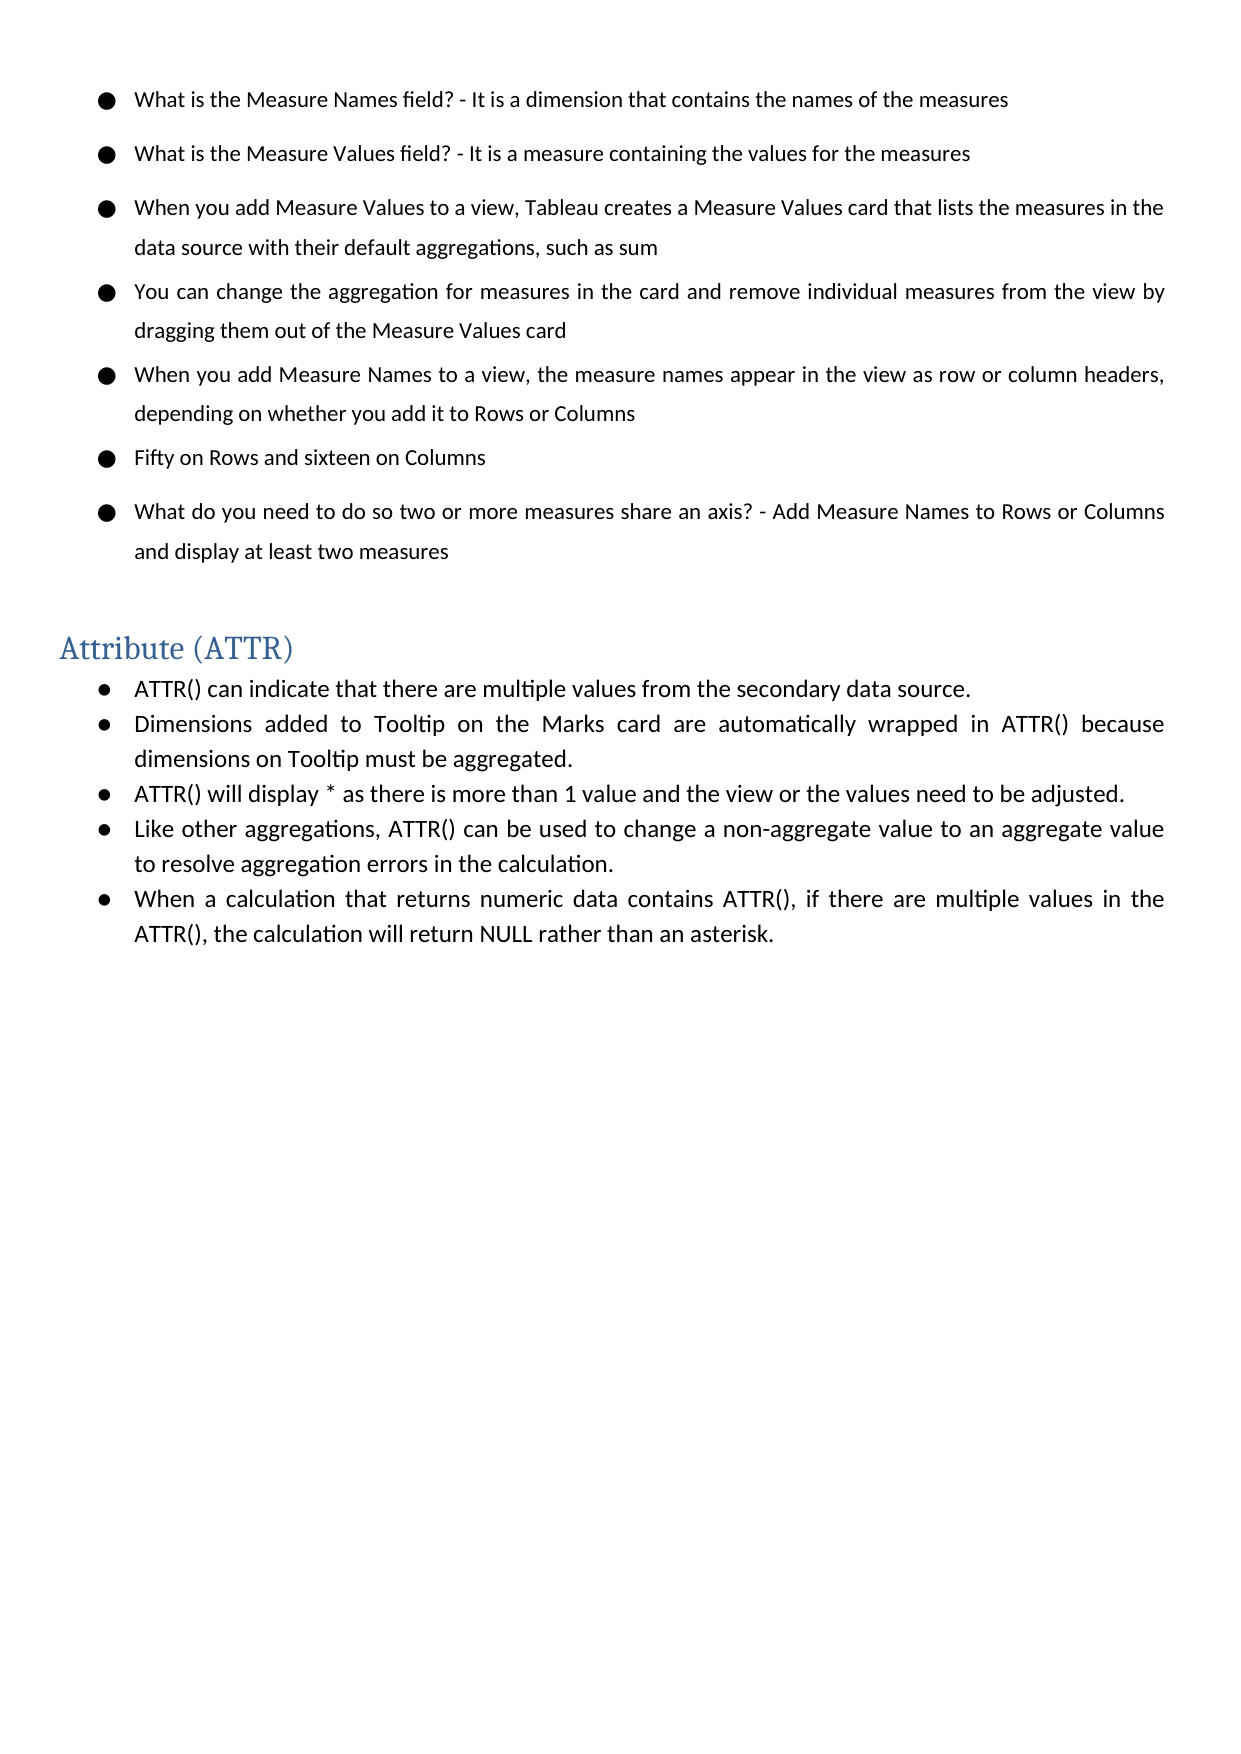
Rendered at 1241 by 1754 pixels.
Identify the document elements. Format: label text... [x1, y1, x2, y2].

list What is the Measure Names field? - It is a dimension that contains the names of the measures [97, 74, 1167, 121]
subtitle Attribute (ATTR) [59, 629, 1167, 667]
list You can change the aggregation for measures in the card and remove individual measures from the view by dragging them out of the Measure Values card [97, 265, 1167, 344]
list ATTR() will display * as there is more than 1 value and the view or the values need to be adjusted. [97, 778, 1167, 809]
list When you add Measure Names to a view, the measure names appear in the view as row or column headers, depending on whether you add it to Rows or Columns [97, 348, 1167, 428]
list When a calculation that returns numeric data contains ATTR(), if there are multiple values in the ATTR(), the calculation will return NULL rather than an asterisk. [97, 883, 1167, 949]
list What is the Measure Values field? - It is a measure containing the values for the measures [97, 128, 1167, 175]
list Like other aggregations, ATTR() can be used to change a non-aggregate value to an aggregate value to resolve aggregation errors in the calculation. [97, 813, 1167, 879]
list Fifty on Rows and sixteen on Columns [97, 432, 1167, 479]
list Dimensions added to Tooltip on the Marks card are automatically wrapped in ATTR() because dimensions on Tooltip must be aggregated. [97, 708, 1167, 774]
list ATTR() can indicate that there are multiple values from the secondary data source. [97, 673, 1167, 704]
list When you add Measure Values to a view, Tableau creates a Measure Values card that lists the measures in the data source with their default aggregations, such as sum [97, 182, 1167, 261]
list What do you need to do so two or more measures share an axis? - Add Measure Names to Rows or Columns and display at least two measures [97, 486, 1167, 565]
